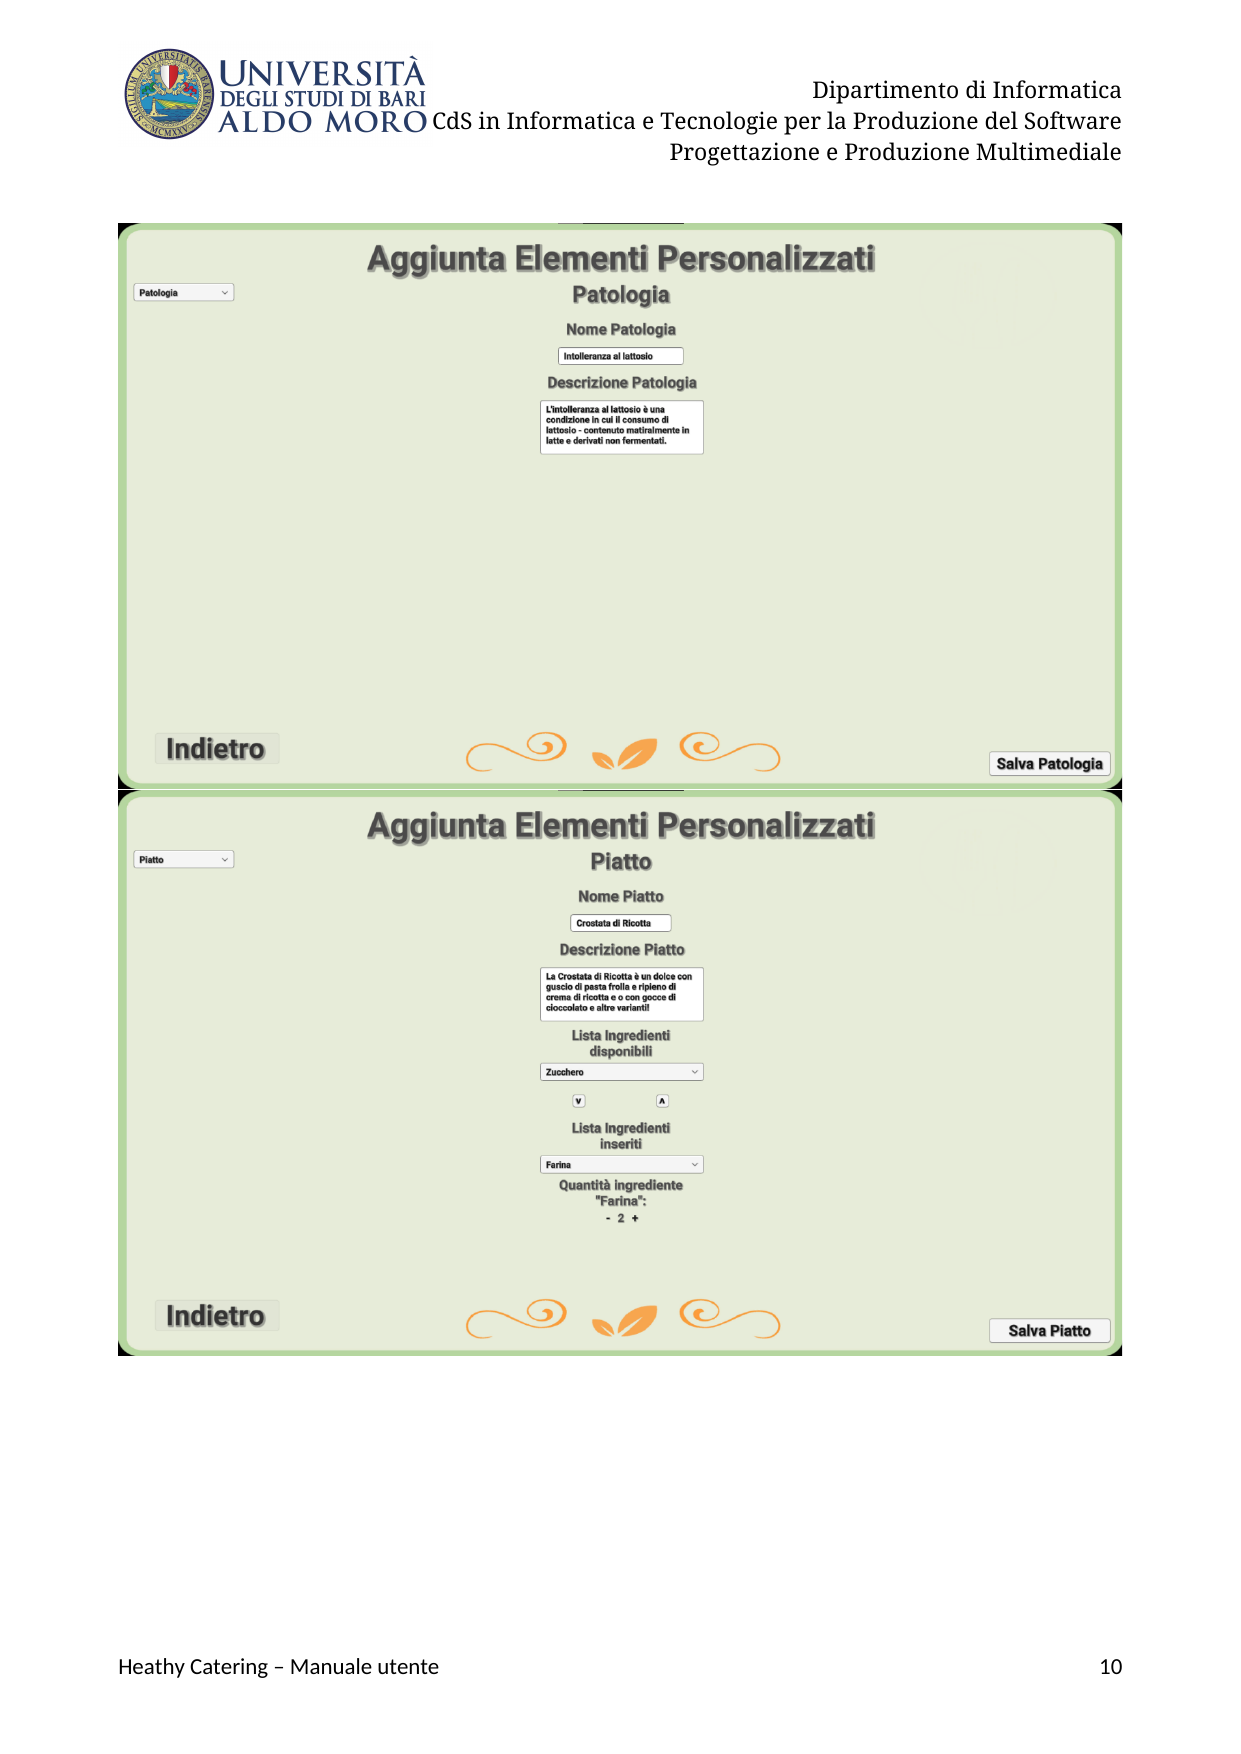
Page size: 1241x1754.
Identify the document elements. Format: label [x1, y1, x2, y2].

picture [118, 223, 1123, 789]
picture [118, 790, 1123, 1356]
picture [118, 41, 433, 147]
